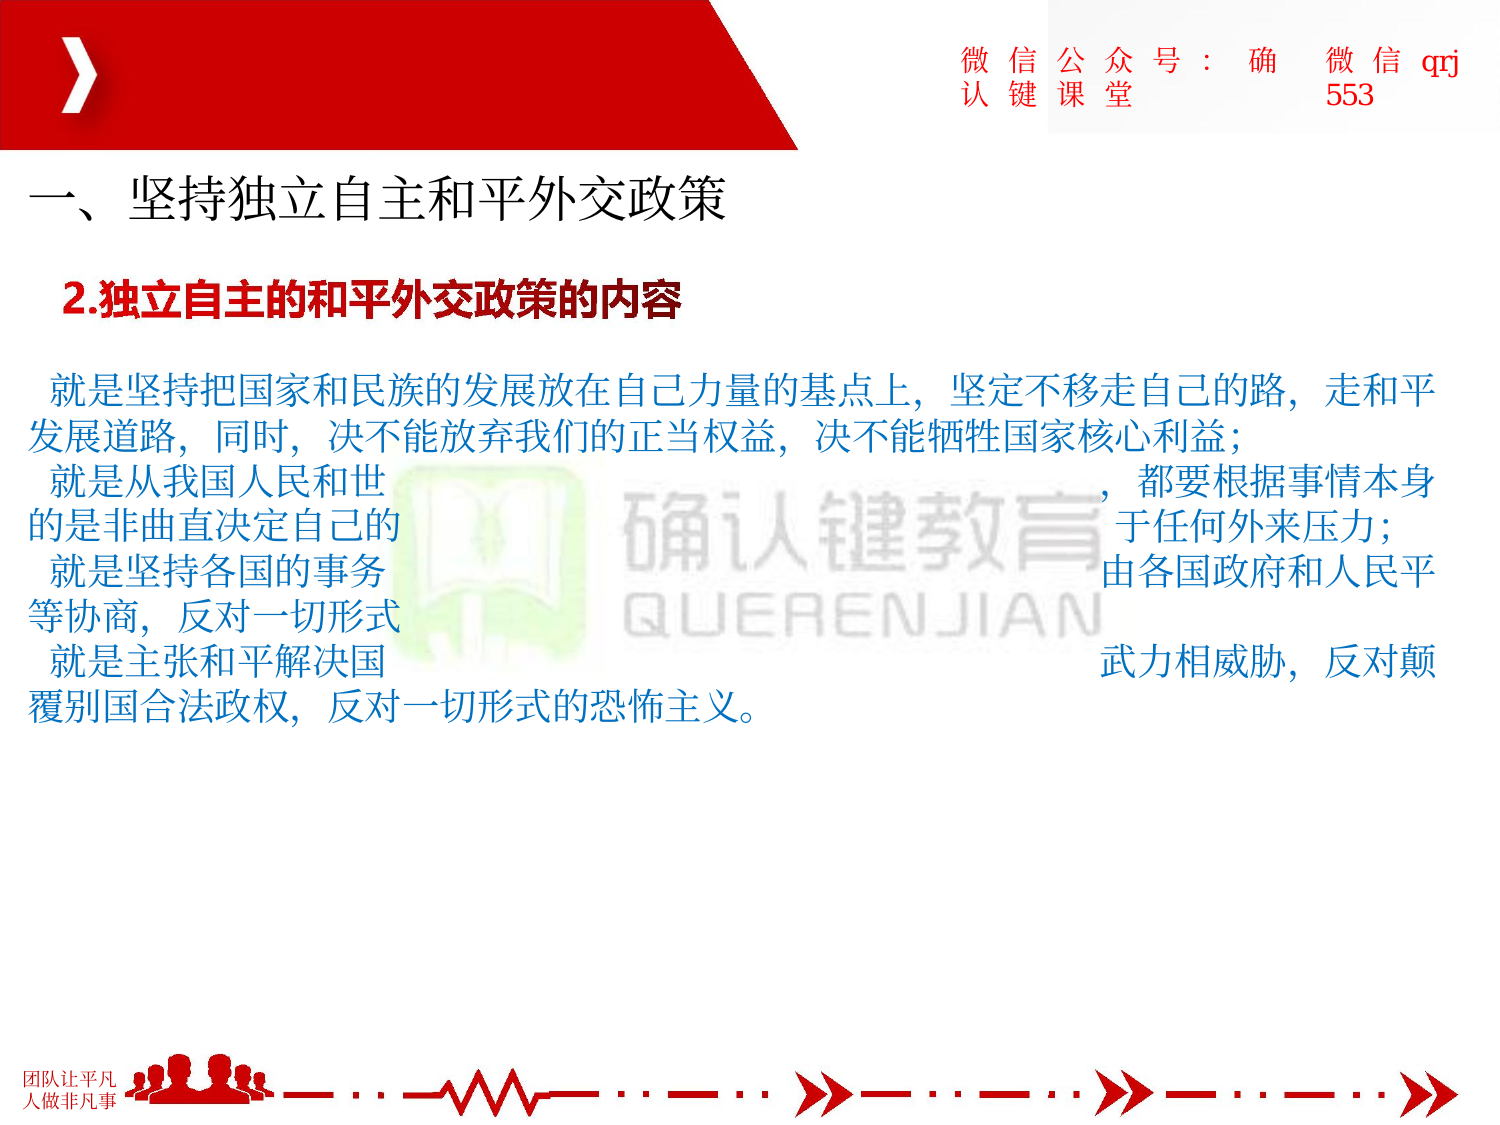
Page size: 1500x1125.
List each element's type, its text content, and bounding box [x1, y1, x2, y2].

text 发展道路，同时，决不能放弃我们的正当权益，决不能牺牲国家核心利益； [27, 415, 1462, 460]
text 就是主张和平解决国 [49, 635, 412, 680]
text 覆别国合法政权，反对一切形式的恐怖主义。 [27, 680, 802, 730]
text 微 信 公 众 号 ： 确 认 键 课 堂 [960, 44, 1285, 112]
text 就是坚持把国家和民族的发展放在自己力量的基点上，坚定不移走自己的路，走和平 [49, 365, 1462, 415]
text 一、坚持独立自主和平外交政策 [27, 164, 752, 230]
text 团队让平凡 [23, 1071, 142, 1090]
text ，都要根据事情本身 [1099, 455, 1462, 505]
text 的是非曲直决定自己的 [27, 500, 427, 550]
text 等协商，反对一切形式 [27, 590, 427, 640]
text 人做非凡事 [23, 1094, 142, 1113]
picture [0, 0, 1500, 1125]
text 于任何外来压力； [1114, 505, 1462, 550]
text 武力相威胁，反对颠 [1099, 635, 1462, 685]
text 就是坚持各国的事务 [49, 545, 412, 590]
text 就是从我国人民和世 [49, 455, 412, 500]
text 由各国政府和人民平 [1099, 550, 1462, 595]
text 微 信 qrj 553 [1325, 44, 1499, 112]
